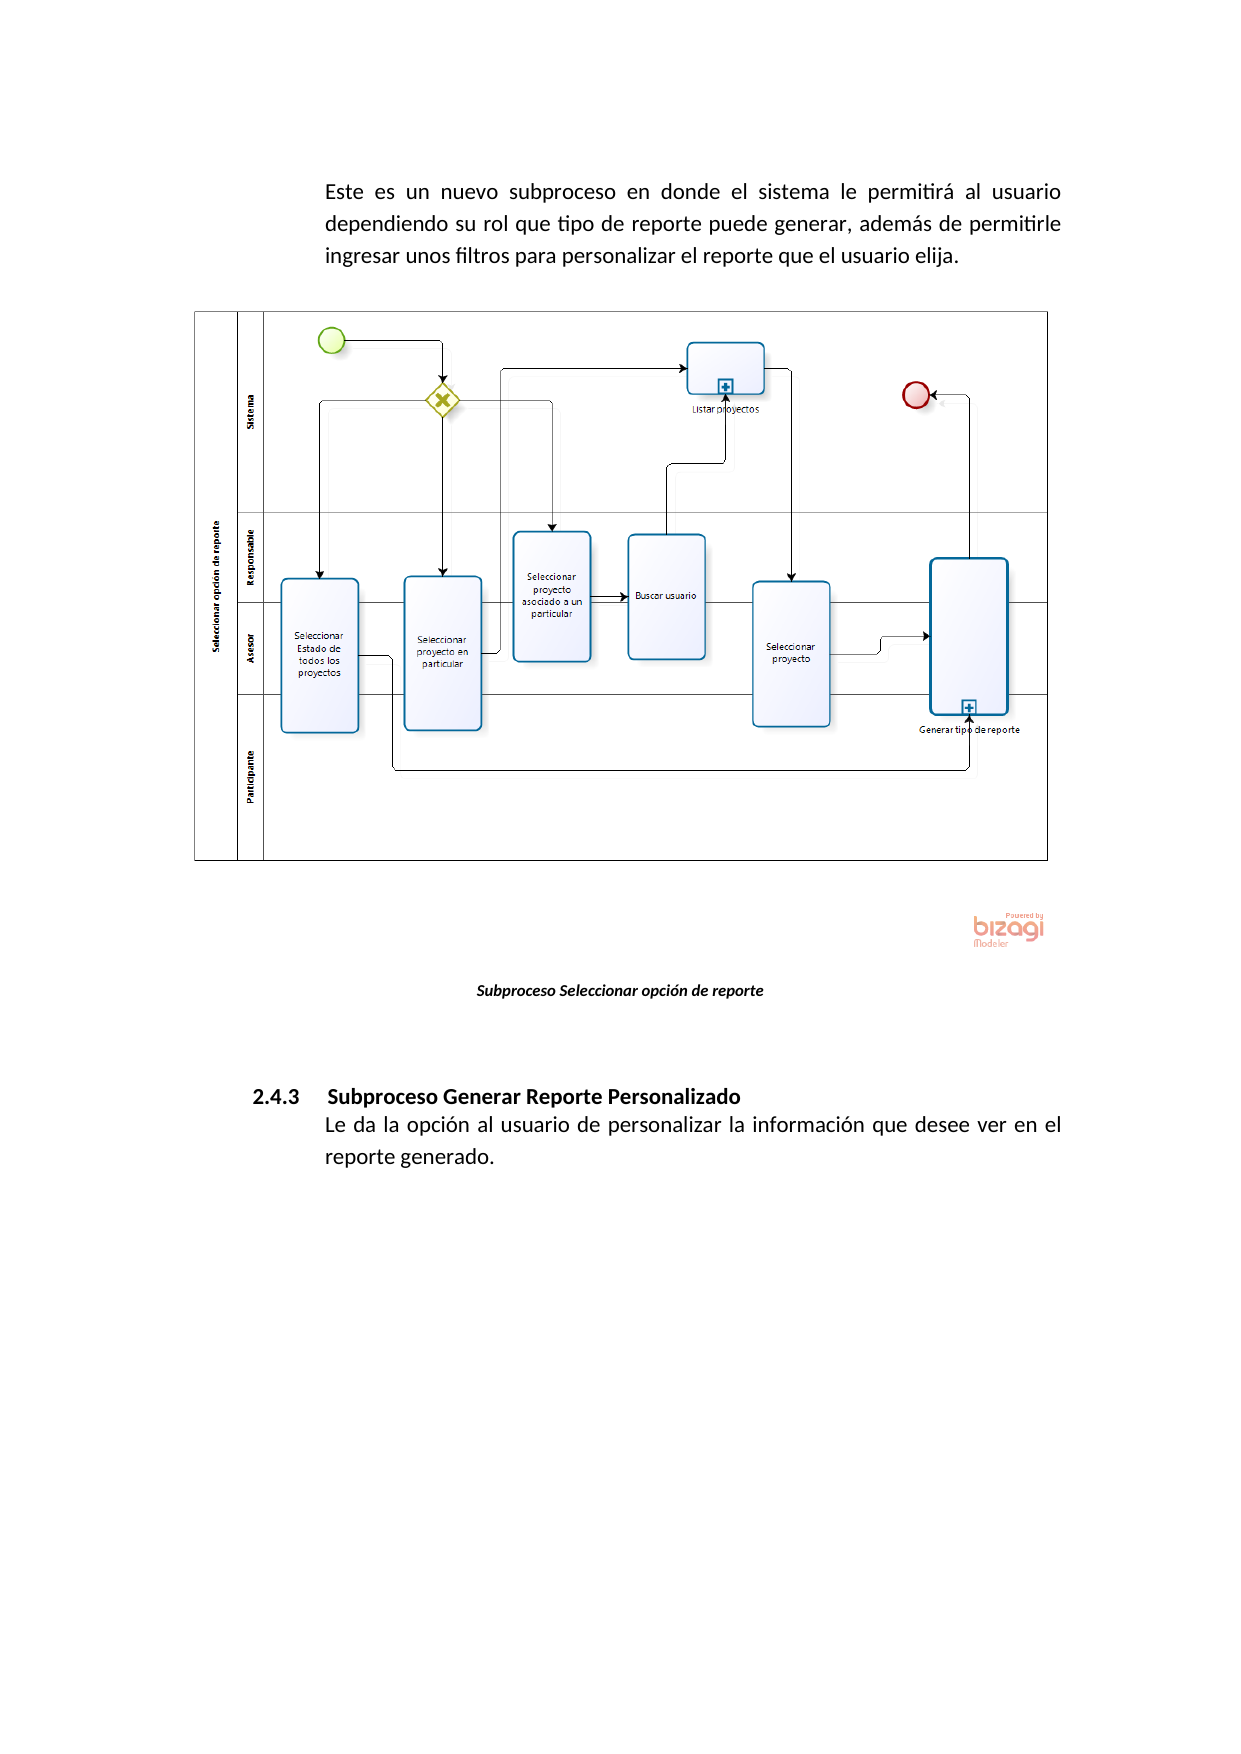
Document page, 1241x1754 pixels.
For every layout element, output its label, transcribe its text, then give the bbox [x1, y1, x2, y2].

subtitle Subproceso Generar Reporte Personalizado [252, 1082, 1063, 1110]
text Subproceso Seleccionar opción de reporte [177, 981, 1063, 1001]
text Este es un nuevo subproceso en donde el sistema le permitirá al usuario dependiendo su rol que tipo de reporte puede generar, además de permitirle ingresar unos filtros para personalizar el reporte que el usuario elija. [325, 177, 1063, 269]
text Le da la opción al usuario de personalizar la información que desee ver en el reporte generado. [325, 1110, 1063, 1170]
picture [177, 294, 1063, 956]
